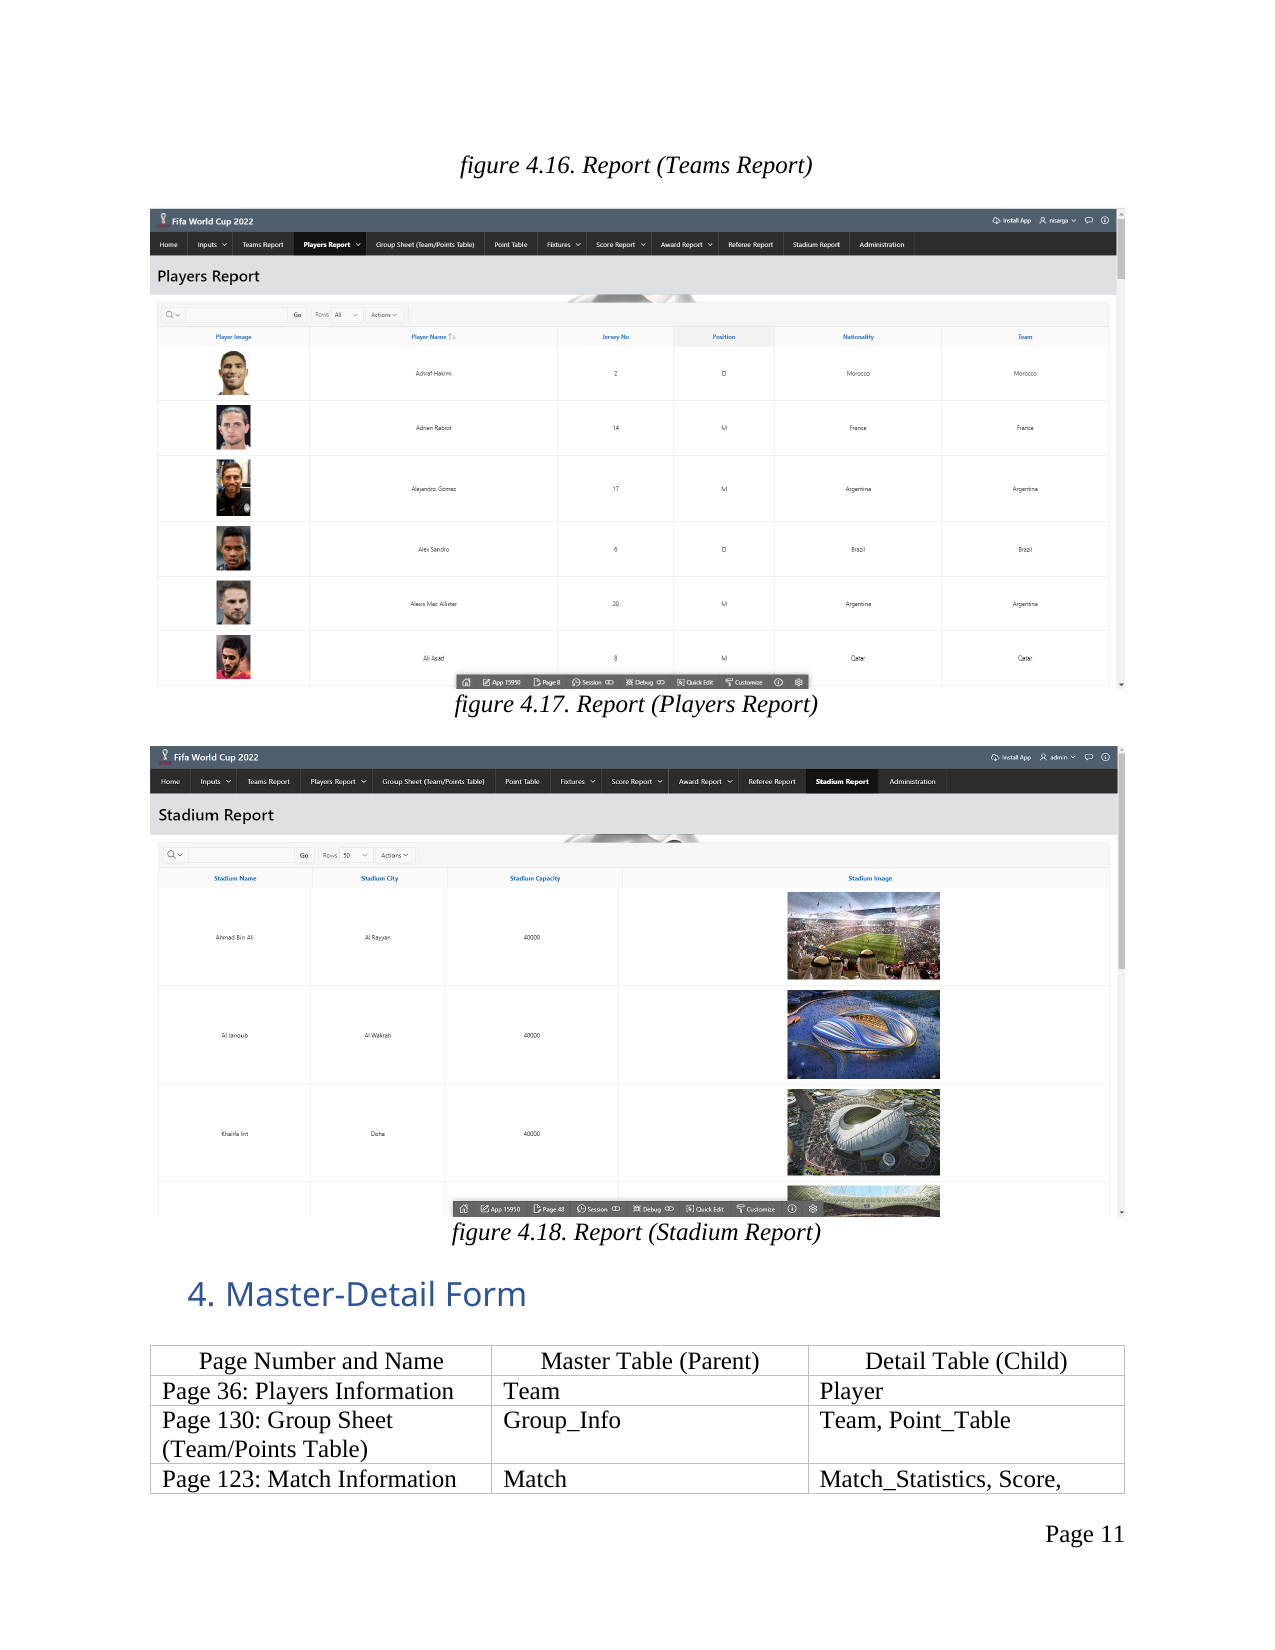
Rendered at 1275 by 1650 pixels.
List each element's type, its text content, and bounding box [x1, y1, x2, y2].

table_cell Page 36: Players Information [151, 1376, 491, 1404]
table_cell Team, Point_Table [809, 1406, 1124, 1463]
text figure 4.17. Report (Players Report) [150, 689, 1125, 717]
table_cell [151, 1464, 491, 1493]
table_cell Page 130: Group Sheet (Team/Points Table) [151, 1406, 491, 1463]
table_cell Team [492, 1376, 808, 1404]
table_cell Group_Info [492, 1406, 808, 1463]
table_header Detail Table (Child) [809, 1346, 1124, 1375]
table_header Master Table (Parent) [492, 1346, 808, 1375]
subtitle Master-Detail Form [187, 1271, 1125, 1316]
table_cell Match [492, 1464, 808, 1493]
text figure 4.18. Report (Stadium Report) [150, 1217, 1125, 1246]
text figure 4.16. Report (Teams Report) [150, 150, 1125, 179]
picture [150, 746, 1125, 1217]
table_header Page Number and Name [151, 1346, 491, 1375]
picture [150, 207, 1125, 689]
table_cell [809, 1464, 1124, 1493]
table_cell Player [809, 1376, 1124, 1404]
